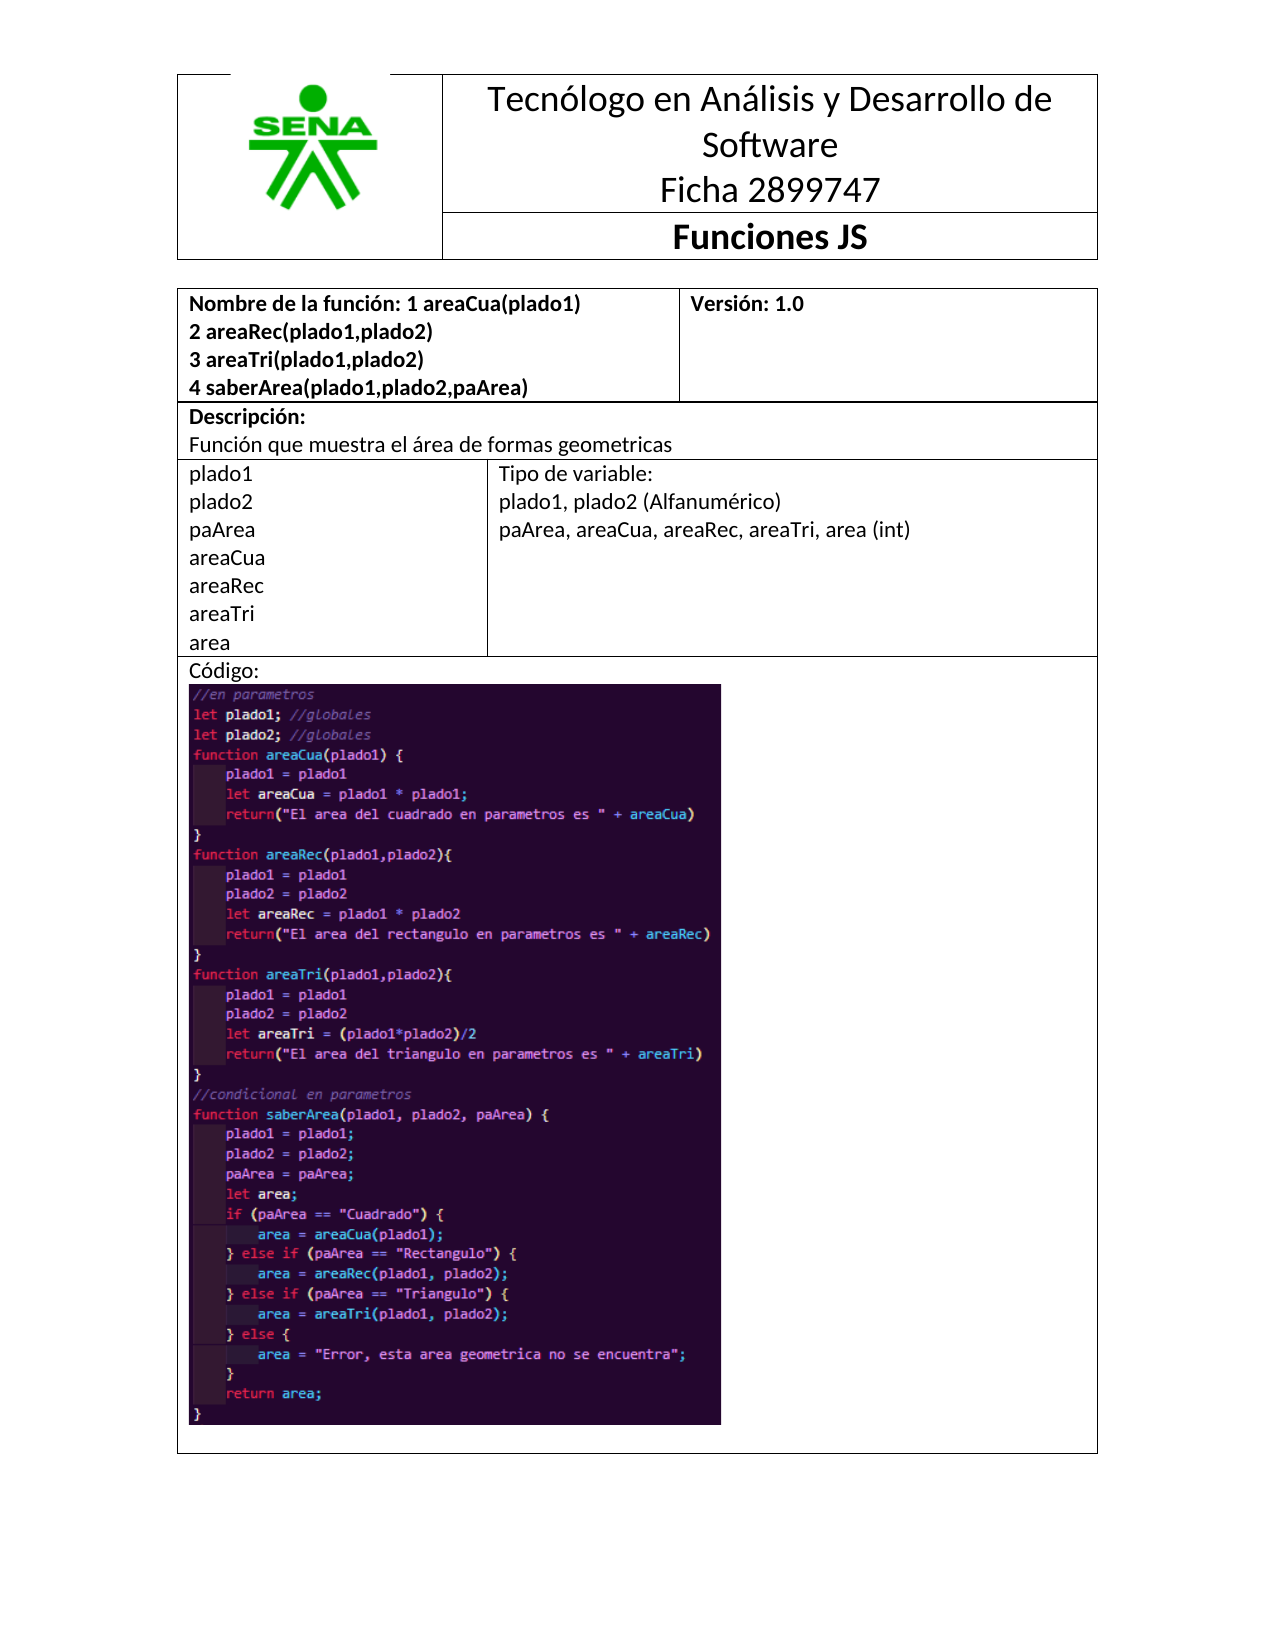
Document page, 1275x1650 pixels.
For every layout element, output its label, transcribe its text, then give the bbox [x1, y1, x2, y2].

picture [230, 74, 390, 226]
table_cell Descripción: Función que muestra el área de formas geometricas [178, 403, 1097, 458]
picture [188, 684, 722, 1425]
table_cell Código: [178, 657, 1097, 1452]
table_header Nombre de la función: 1 areaCua(plado1) 2 areaRec(plado1,plado2) 3 areaTri(plado1,plado2) 4 saberArea(plado1,plado2,paArea) [178, 289, 679, 401]
table_cell Tipo de variable: plado1, plado2 (Alfanumérico) paArea, areaCua, areaRec, areaTri, area (int) [488, 460, 1097, 656]
table_cell plado1 plado2 paArea areaCua areaRec areaTri area [178, 460, 487, 656]
table_header Versión: 1.0 [680, 289, 1097, 401]
